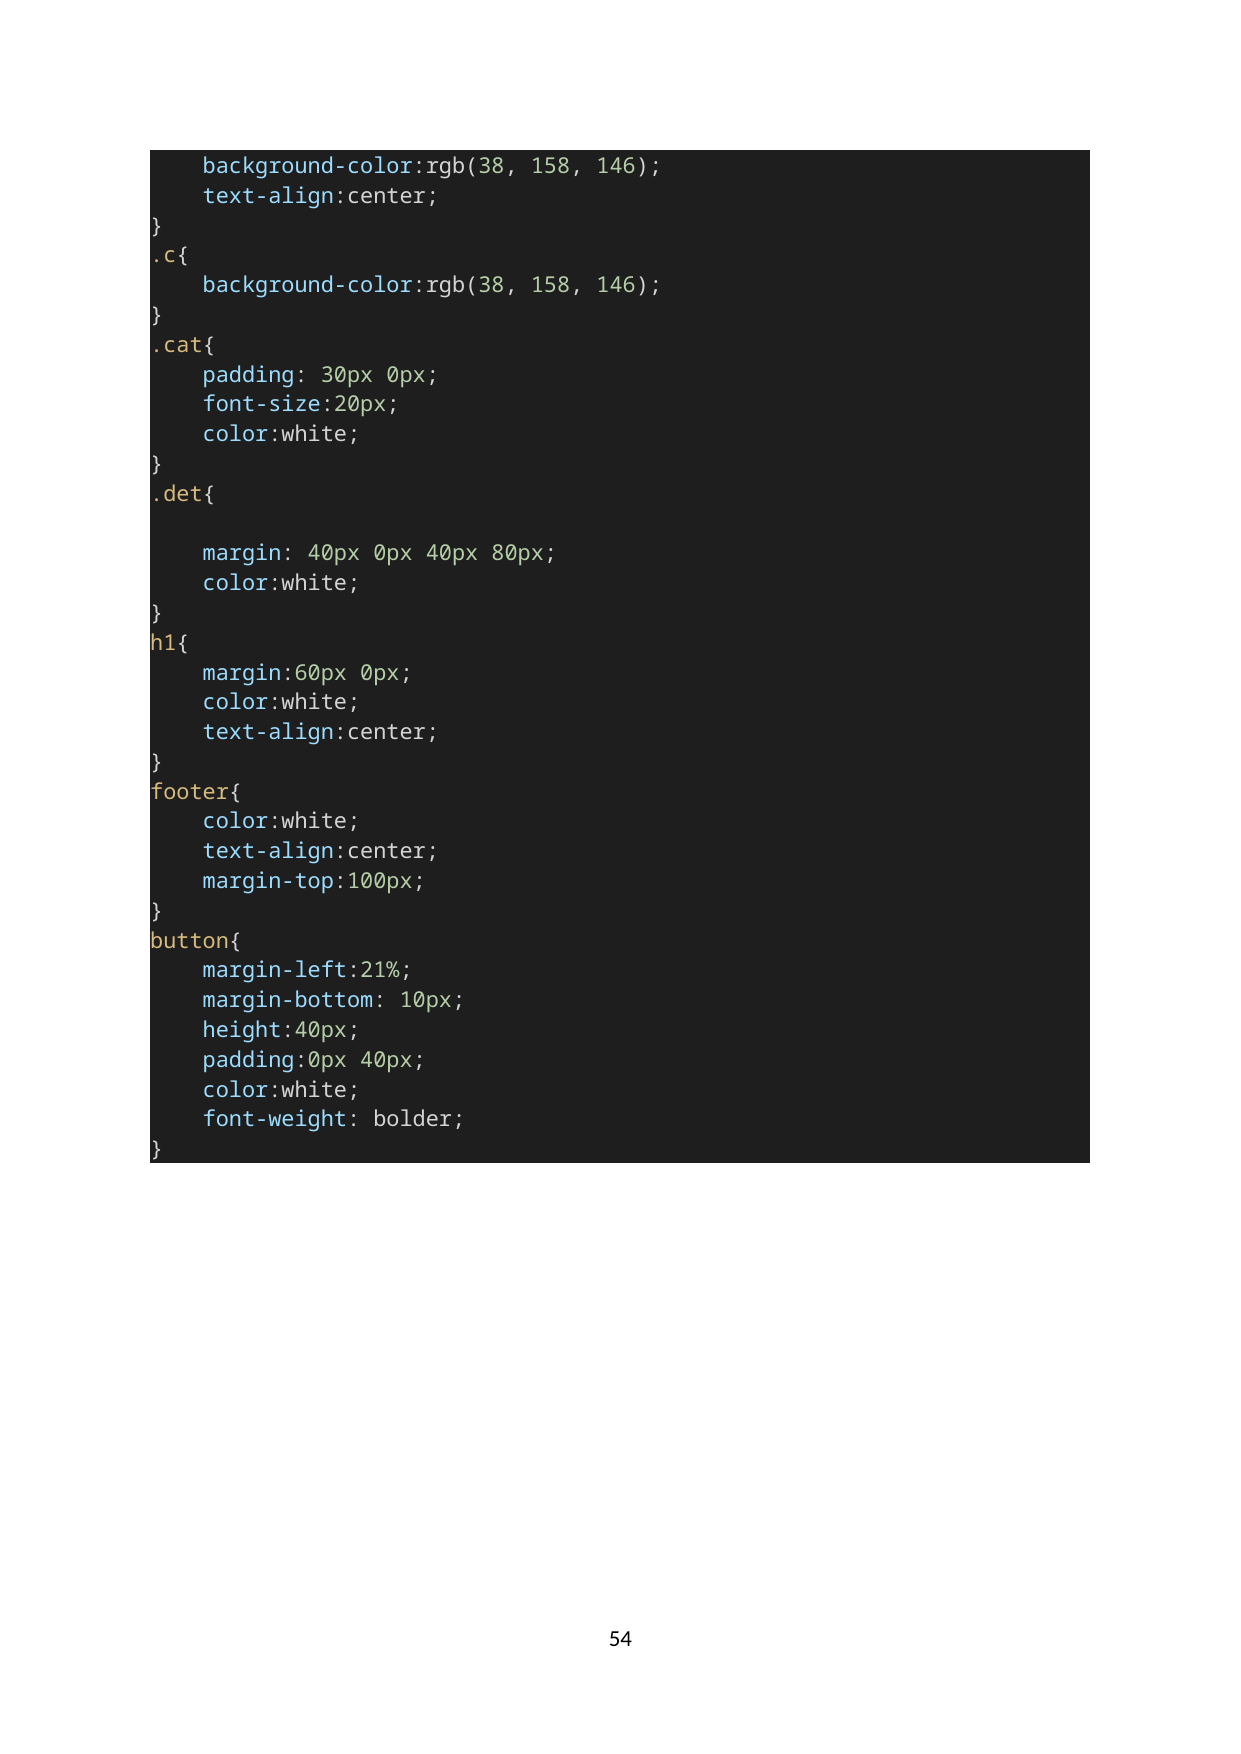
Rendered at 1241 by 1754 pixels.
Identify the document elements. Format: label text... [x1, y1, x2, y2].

text text-align:center; [150, 716, 1090, 746]
text margin-left:21%; [150, 954, 1090, 984]
text text-align:center; [150, 835, 1090, 865]
text background-color:rgb(38, 158, 146); [150, 150, 1090, 180]
text } [150, 1133, 1090, 1163]
text padding: 30px 0px; [150, 358, 1090, 388]
text margin: 40px 0px 40px 80px; [150, 537, 1090, 567]
text font-size:20px; [150, 388, 1090, 418]
text color:white; [150, 805, 1090, 835]
text margin:60px 0px; [150, 656, 1090, 686]
text } [150, 299, 1090, 329]
text font-weight: bolder; [150, 1103, 1090, 1133]
text .det{ [150, 478, 1090, 507]
text } [150, 597, 1090, 627]
text .cat{ [150, 329, 1090, 358]
text } [150, 448, 1090, 478]
text h1{ [150, 627, 1090, 656]
text } [150, 895, 1090, 924]
text } [150, 746, 1090, 776]
text margin-top:100px; [150, 865, 1090, 895]
text } [150, 209, 1090, 239]
text footer{ [150, 776, 1090, 805]
text color:white; [150, 686, 1090, 716]
text margin-bottom: 10px; [150, 984, 1090, 1014]
text button{ [150, 924, 1090, 954]
text text-align:center; [150, 180, 1090, 209]
text background-color:rgb(38, 158, 146); [150, 269, 1090, 299]
text padding:0px 40px; [150, 1044, 1090, 1073]
text color:white; [150, 1073, 1090, 1103]
text height:40px; [150, 1014, 1090, 1044]
text color:white; [150, 567, 1090, 597]
text .c{ [150, 239, 1090, 269]
text color:white; [150, 418, 1090, 448]
